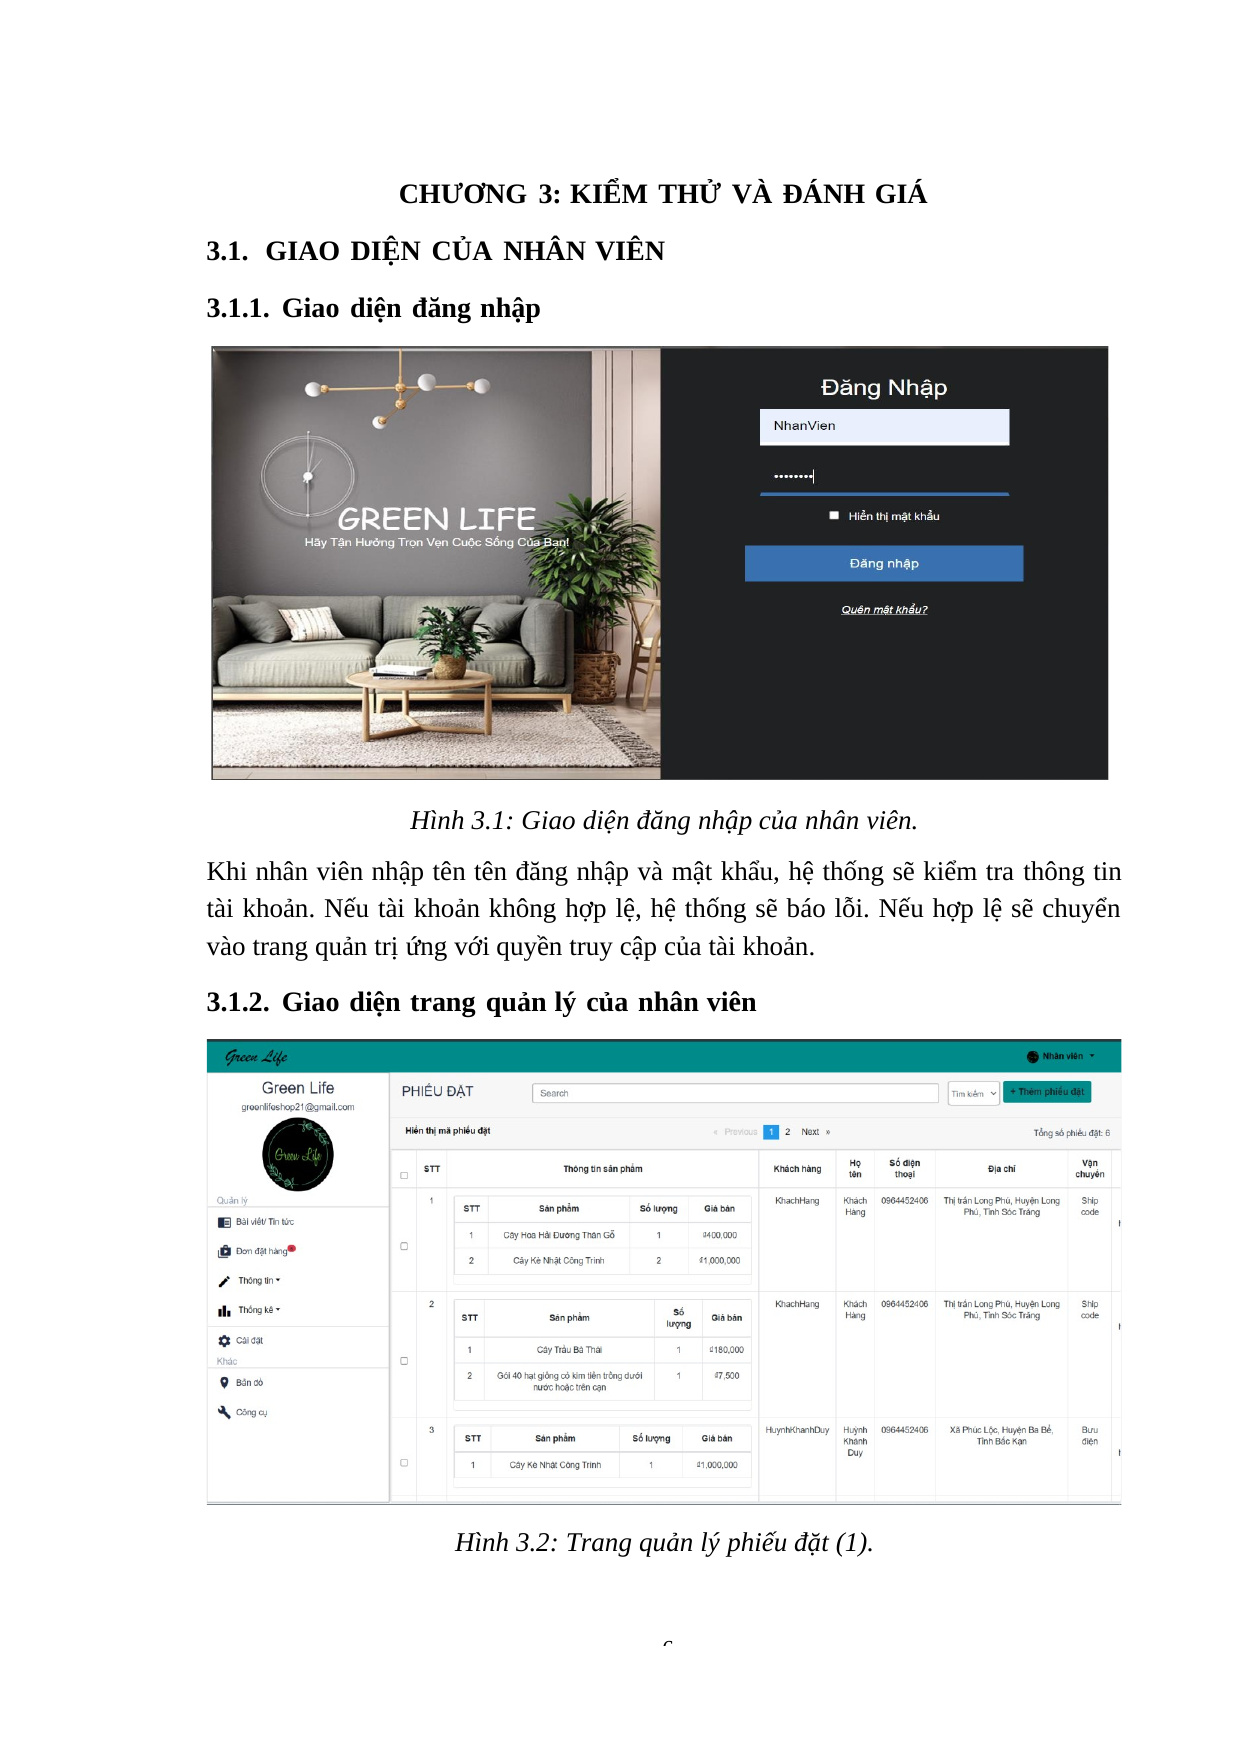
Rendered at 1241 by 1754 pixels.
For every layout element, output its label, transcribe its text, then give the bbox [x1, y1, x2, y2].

subtitle CHƯƠNG 3: KIỂM THỬ VÀ ĐÁNH GIÁ [297, 177, 1029, 209]
subtitle GIAO DIỆN CỦA NHÂN VIÊN [206, 233, 1151, 266]
text Hình 3.2: Trang quản lý phiếu đặt (1). [298, 1505, 1030, 1557]
picture [206, 1039, 1122, 1505]
text Hình 3.1: Giao diện đăng nhập của nhân viên. [298, 780, 1030, 836]
picture [211, 346, 1109, 780]
subtitle Giao diện trang quản lý của nhân viên [206, 985, 1151, 1017]
text Khi nhân viên nhập tên tên đăng nhập và mật khẩu, hệ thống sẽ kiểm tra thông tin tài khoản. Nếu tài khoản không hợp lệ, hệ thống sẽ báo lỗi. Nếu hợp lệ sẽ chuyển vào trang quản trị ứng với quyền truy cập của tài khoản. [206, 854, 1123, 961]
subtitle Giao diện đăng nhập [206, 291, 1151, 323]
